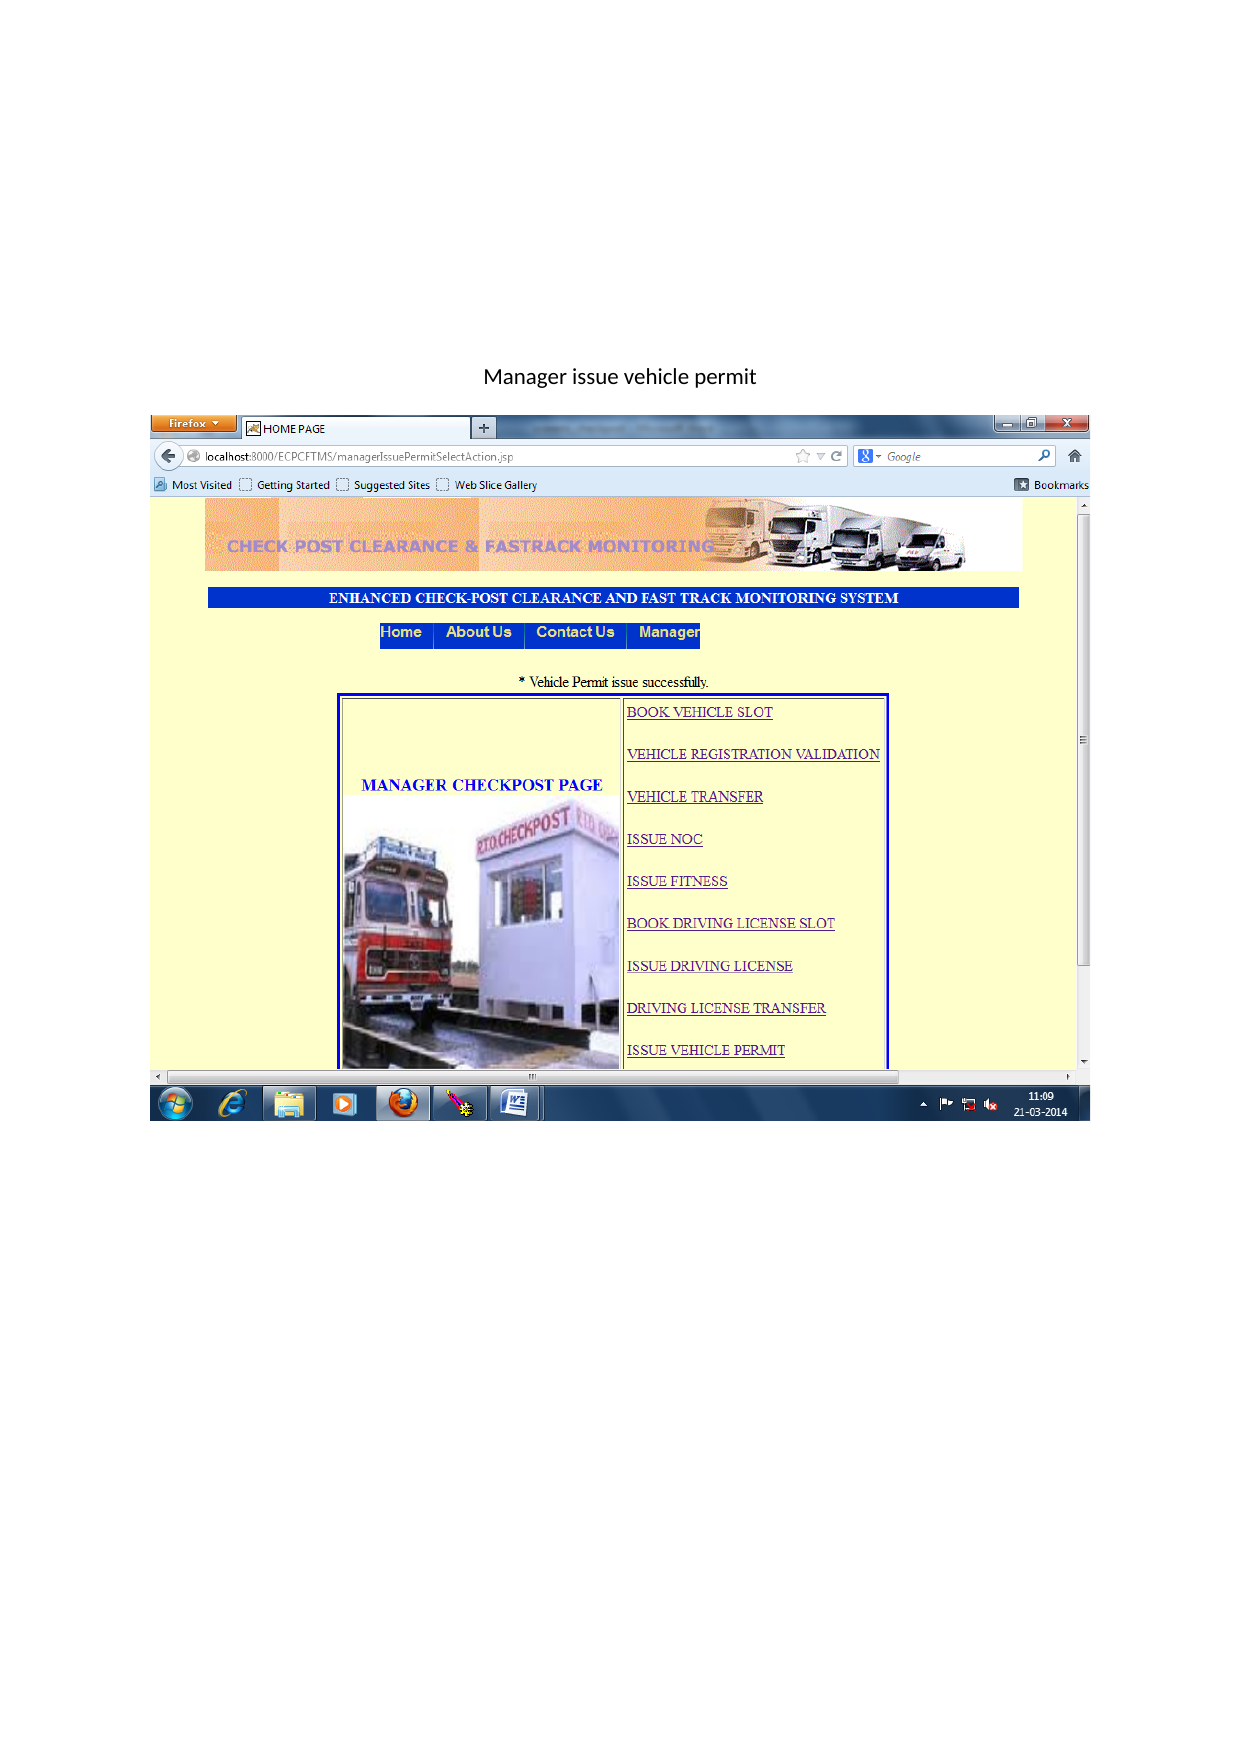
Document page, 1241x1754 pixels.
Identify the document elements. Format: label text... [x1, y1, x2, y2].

text Manager issue vehicle permit [150, 362, 1090, 390]
picture [150, 415, 1091, 1121]
